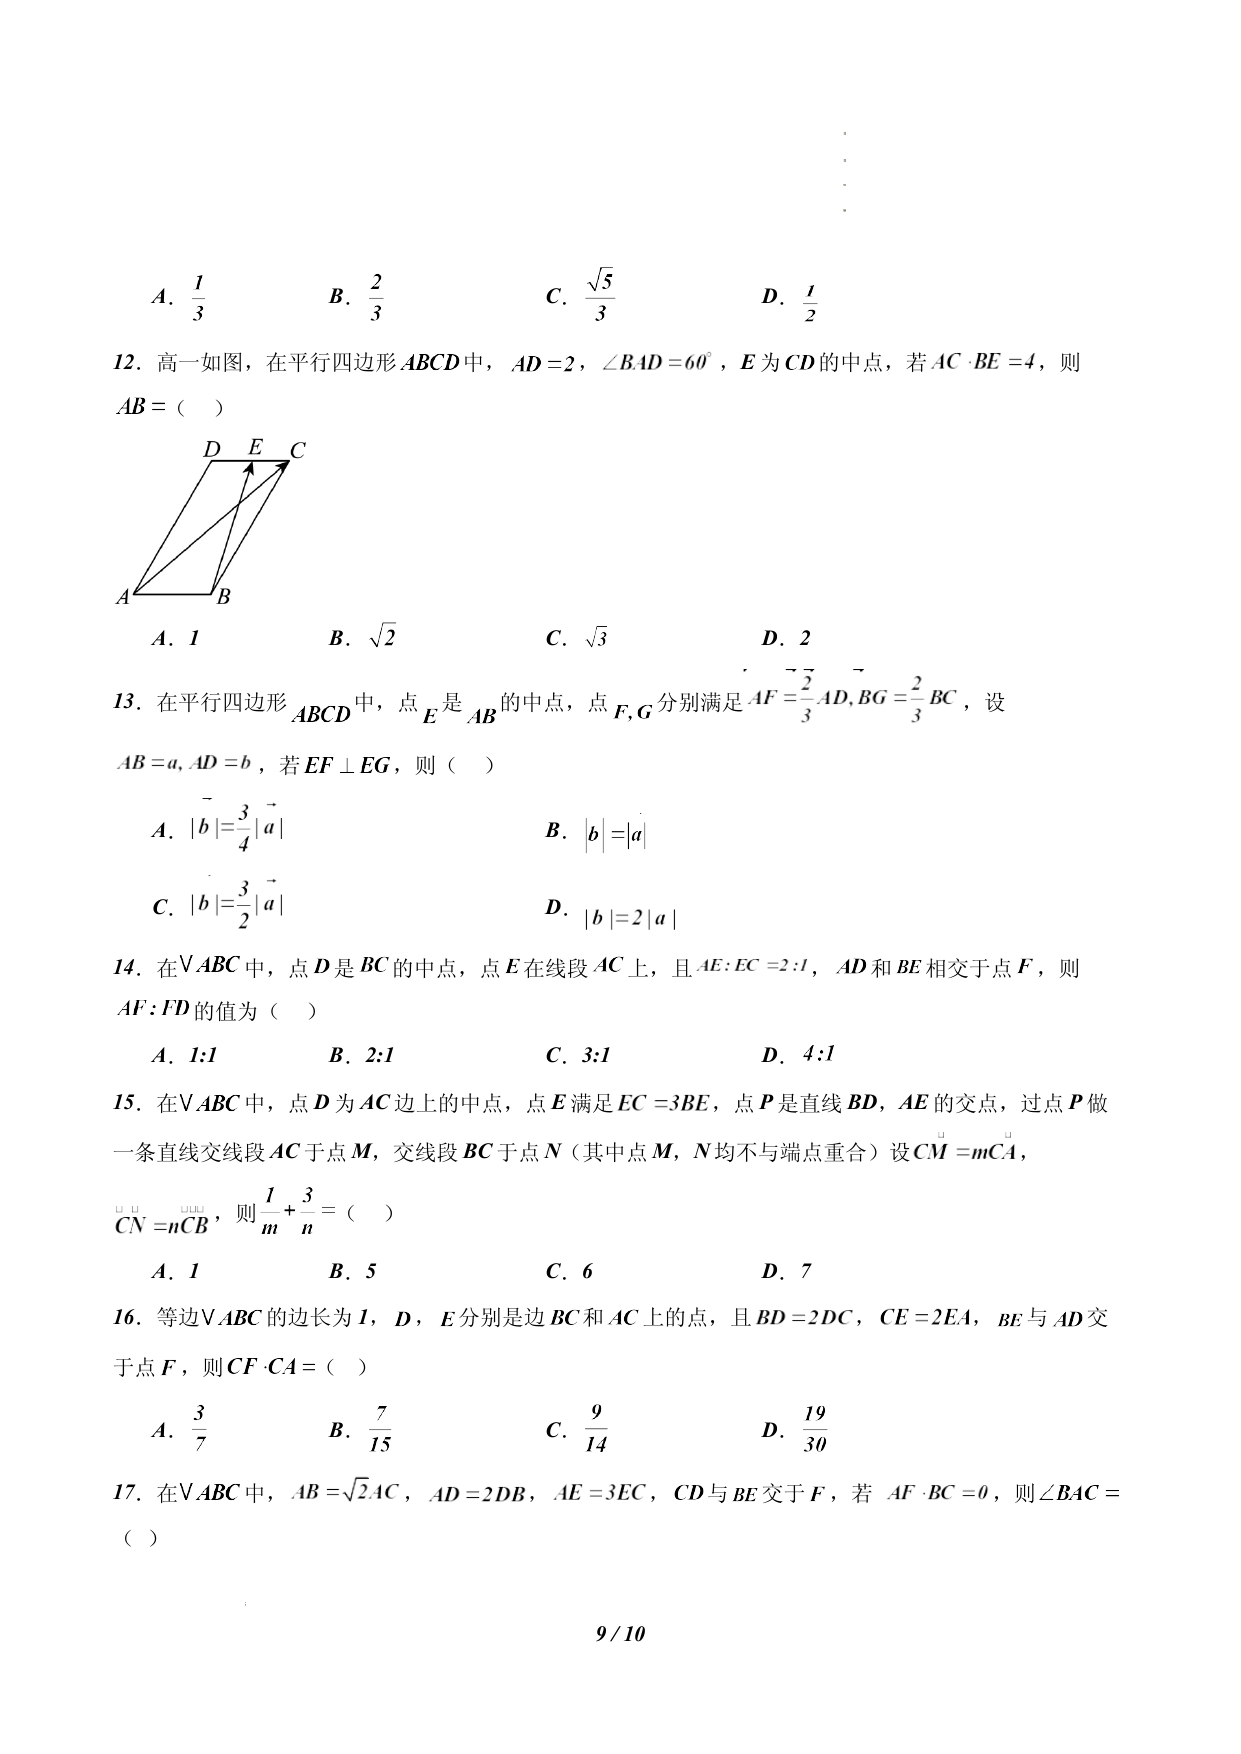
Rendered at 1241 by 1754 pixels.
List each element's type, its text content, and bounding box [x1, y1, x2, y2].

text A． B． [152, 799, 1128, 862]
text A． B． C． D． [152, 262, 1128, 329]
text 14．在中，点是的中点，点在线段上，且，和相交于点，则的值为（ ） [112, 951, 1128, 1026]
picture [112, 437, 308, 606]
text A． B． C． D． [152, 1398, 1128, 1460]
text C． D． [152, 875, 1128, 938]
text 16．等边的边长为1，，分别是边和上的点，且，，与交于点，则（ ） [112, 1298, 1128, 1384]
text 13．在平行四边形中，点是的中点，点分别满足，设，若，则（ ） [112, 669, 1128, 784]
text A．1:1 B．2:1 C．3:1 D． [152, 1040, 1128, 1070]
text A．1 B．5 C．6 D．7 [152, 1258, 1128, 1284]
text A．1 B． C． D．2 [152, 618, 1128, 656]
text 17．在中，，，，与交于，若 ，则（ ） [112, 1474, 1128, 1551]
text 15．在中，点D为AC边上的中点，点E满足，点P是直线BD，AE的交点，过点P做一条直线交线段AC于点M，交线段BC于点N（其中点M，N均不与端点重合）设，，则（ ） [112, 1084, 1128, 1243]
text 12．高一如图，在平行四边形中，，，E为的中点，若，则（ ） [112, 343, 1128, 423]
